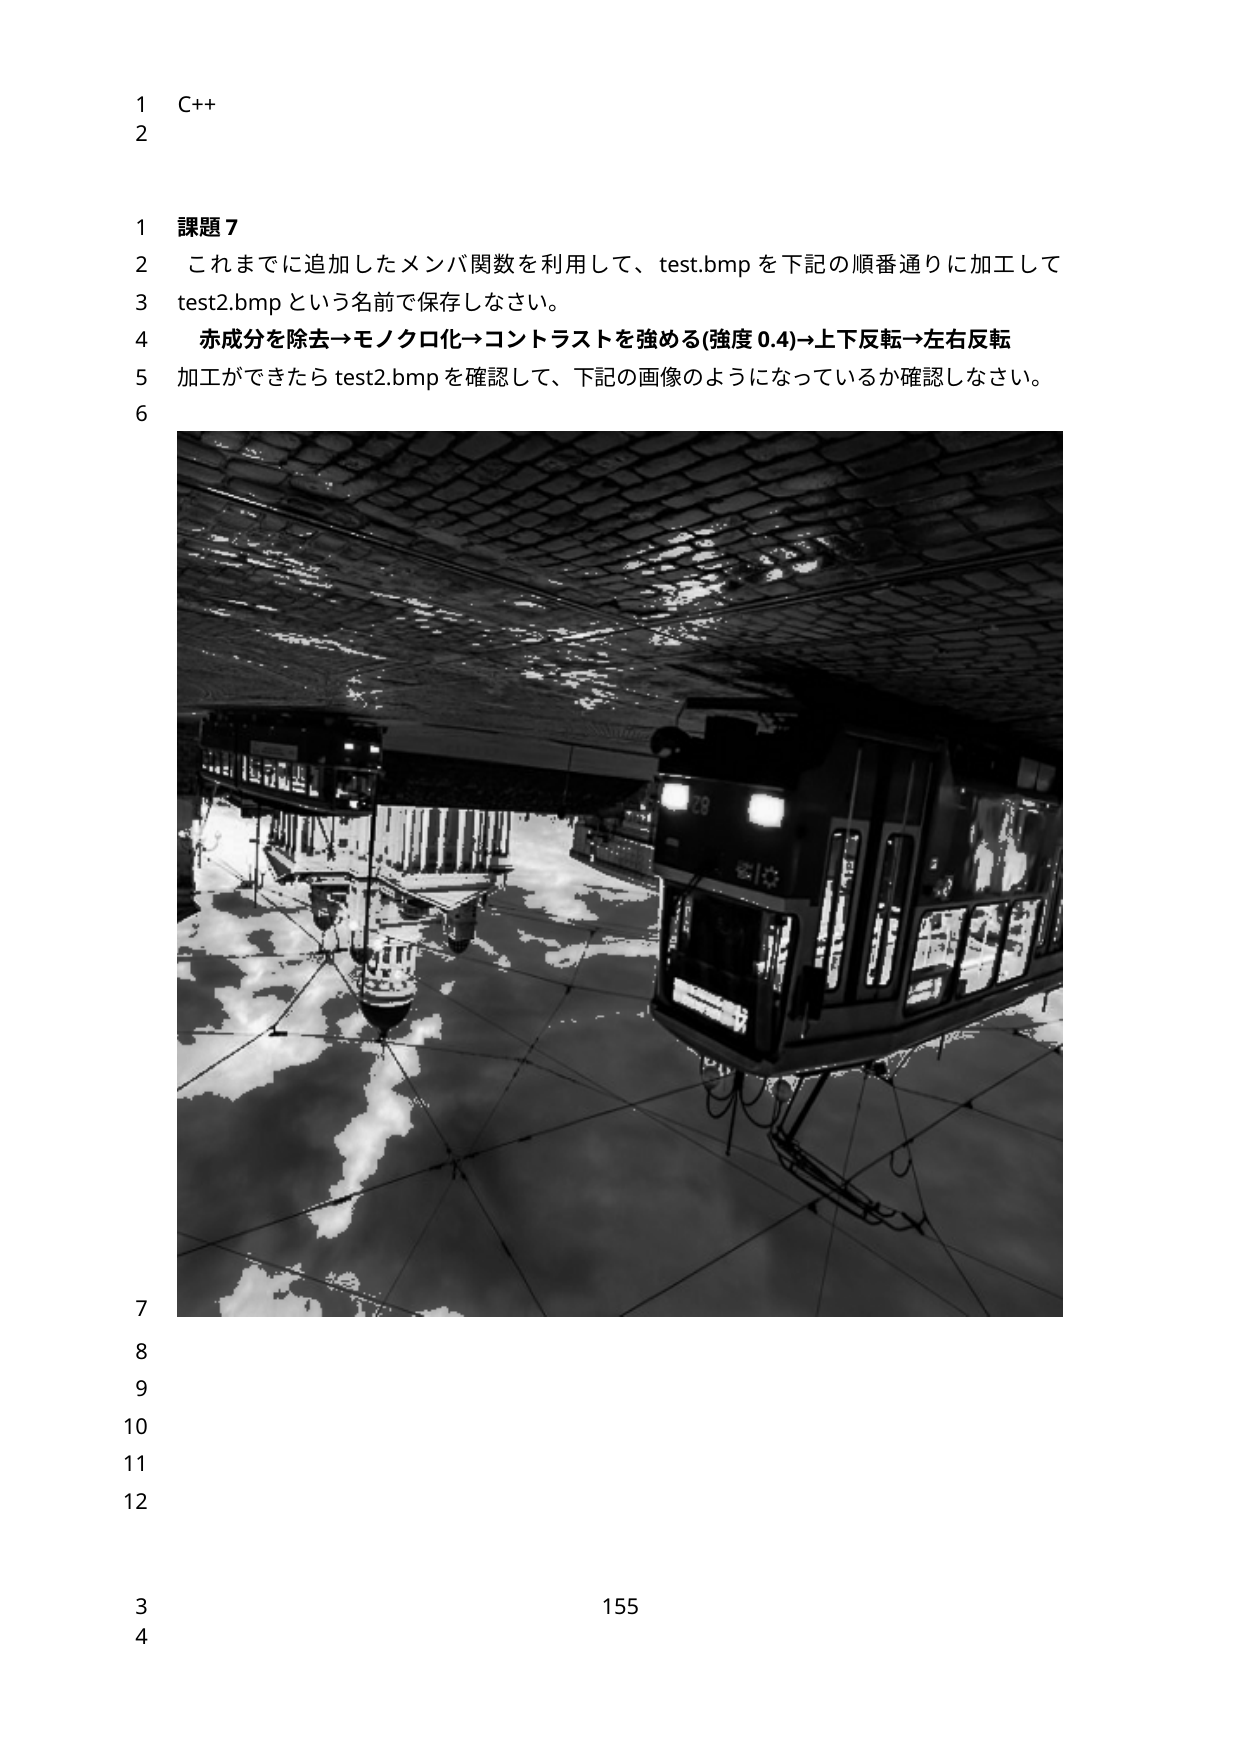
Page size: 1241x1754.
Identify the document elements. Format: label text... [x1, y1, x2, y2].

text 赤成分を除去→モノクロ化→コントラストを強める(強度0.4)→上下反転→左右反転 [177, 319, 1063, 357]
text これまでに追加したメンバ関数を利用して、test.bmpを下記の順番通りに加工してtest2.bmpという名前で保存しなさい。 [177, 244, 1063, 319]
text 加工ができたらtest2.bmpを確認して、下記の画像のようになっているか確認しなさい。 [177, 357, 1063, 394]
picture [177, 431, 1063, 1317]
text 課題7 [177, 207, 1063, 244]
